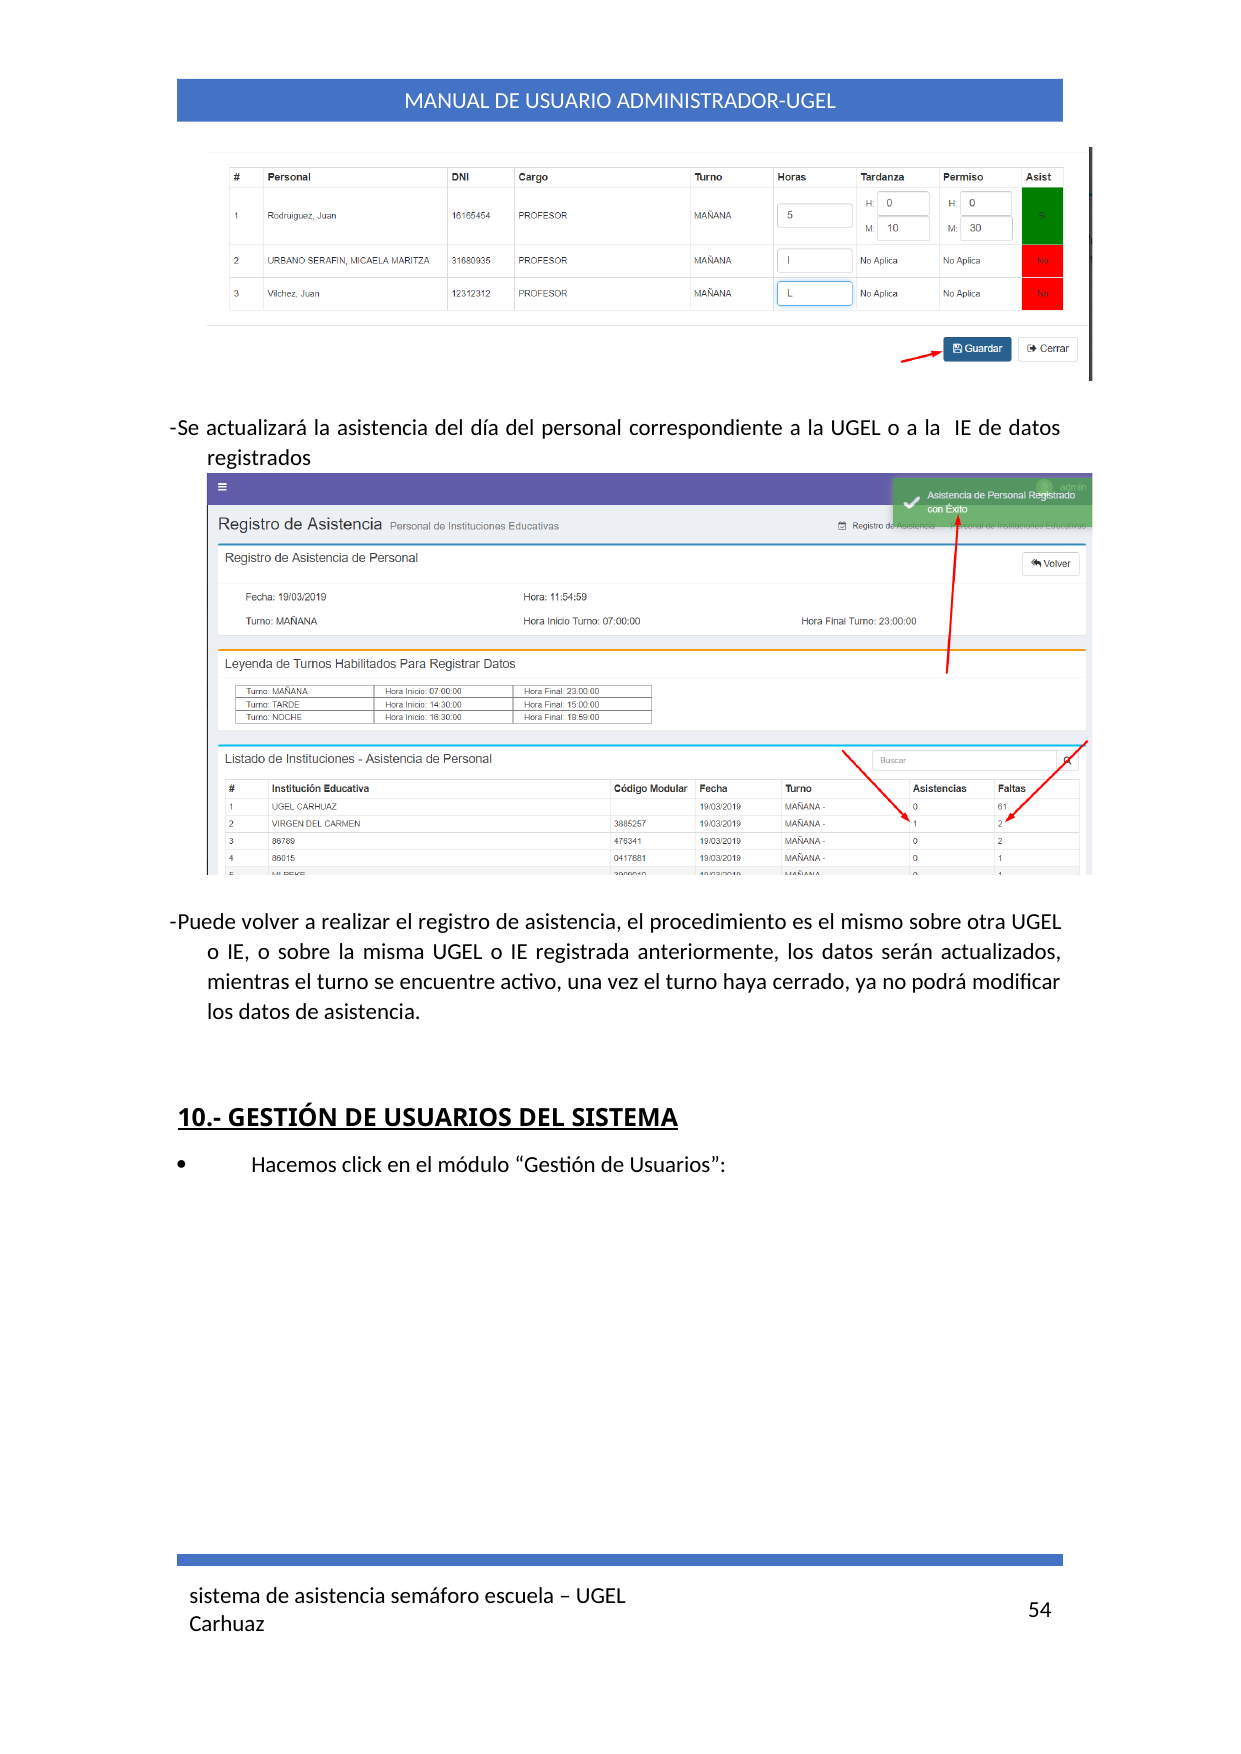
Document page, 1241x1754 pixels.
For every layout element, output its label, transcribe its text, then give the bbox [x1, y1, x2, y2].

picture [206, 147, 1093, 381]
subtitle 10.- GESTIÓN DE USUARIOS DEL SISTEMA [177, 1099, 1063, 1134]
list Puede volver a realizar el registro de asistencia, el procedimiento es el mismo sobre otra UGEL o IE, o sobre la misma UGEL o IE registrada anteriormente, los datos serán actualizados, mientras el turno se encuentre activo, una vez el turno haya cerrado, ya no podrá modificar los datos de asistencia. [169, 907, 1063, 1026]
picture [206, 473, 1093, 875]
list Hacemos click en el módulo “Gestión de Usuarios”: [177, 1151, 1063, 1179]
list Se actualizará la asistencia del día del personal correspondiente a la UGEL o a la IE de datos registrados [169, 413, 1063, 471]
